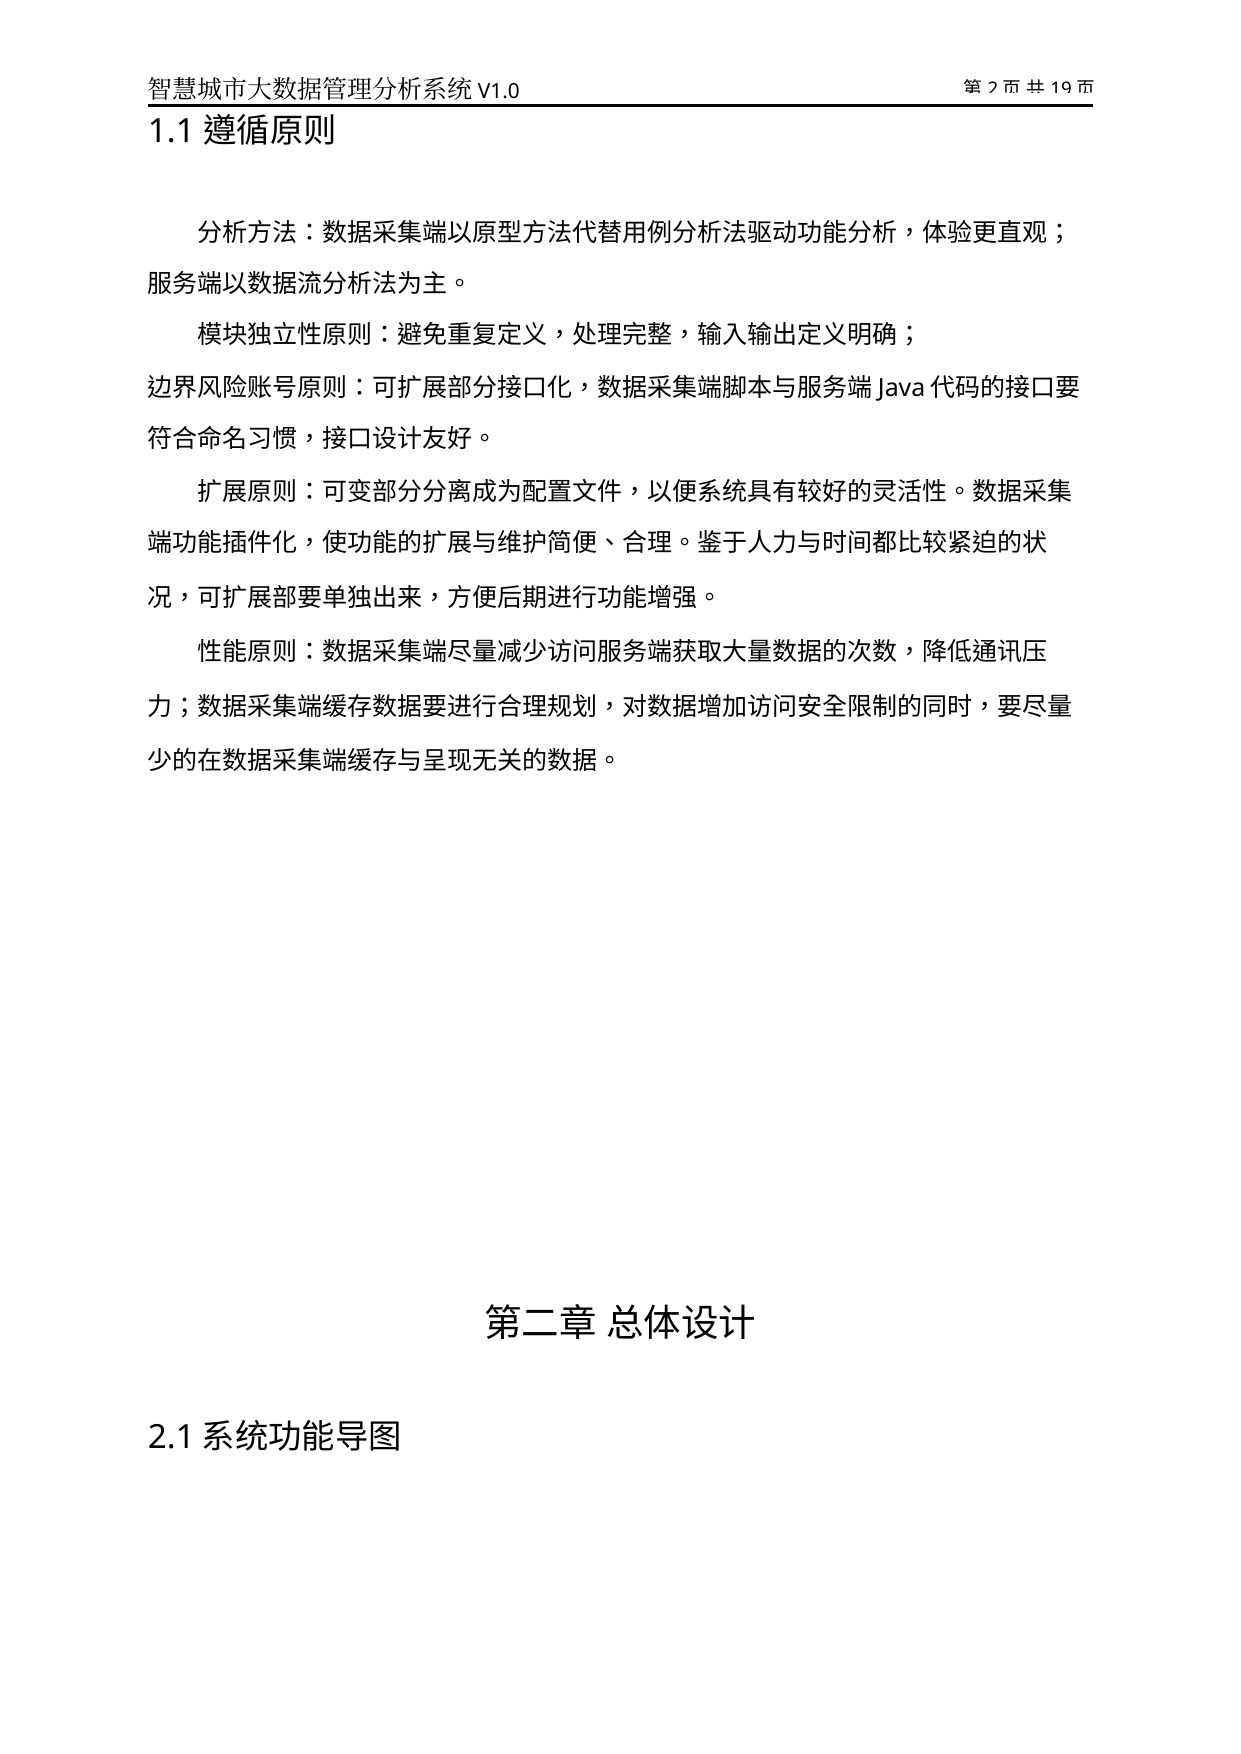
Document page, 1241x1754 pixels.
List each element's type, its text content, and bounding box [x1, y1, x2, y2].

text 扩展原则：可变部分分离成为配置文件，以便系统具有较好的灵活性。数据采集端功能插件化，使功能的扩展与维护简便、合理。鉴于人力与时间都比较紧迫的状况，可扩展部要单独出来，方便后期进行功能增强。 [148, 472, 1093, 613]
text 2.1系统功能导图 [148, 1410, 1093, 1459]
text 分析方法：数据采集端以原型方法代替用例分析法驱动功能分析，体验更直观；服务端以数据流分析法为主。 [148, 212, 1093, 299]
text 模块独立性原则：避免重复定义，处理完整，输入输出定义明确； [148, 316, 1093, 351]
text 性能原则：数据采集端尽量减少访问服务端获取大量数据的次数，降低通讯压力；数据采集端缓存数据要进行合理规划，对数据增加访问安全限制的同时，要尽量少的在数据采集端缓存与呈现无关的数据。 [148, 632, 1093, 777]
subtitle 1.1 遵循原则 [148, 107, 1093, 152]
text 边界风险账号原则：可扩展部分接口化，数据采集端脚本与服务端Java代码的接口要符合命名习惯，接口设计友好。 [148, 367, 1093, 455]
subtitle 总体设计 [148, 1296, 1093, 1347]
